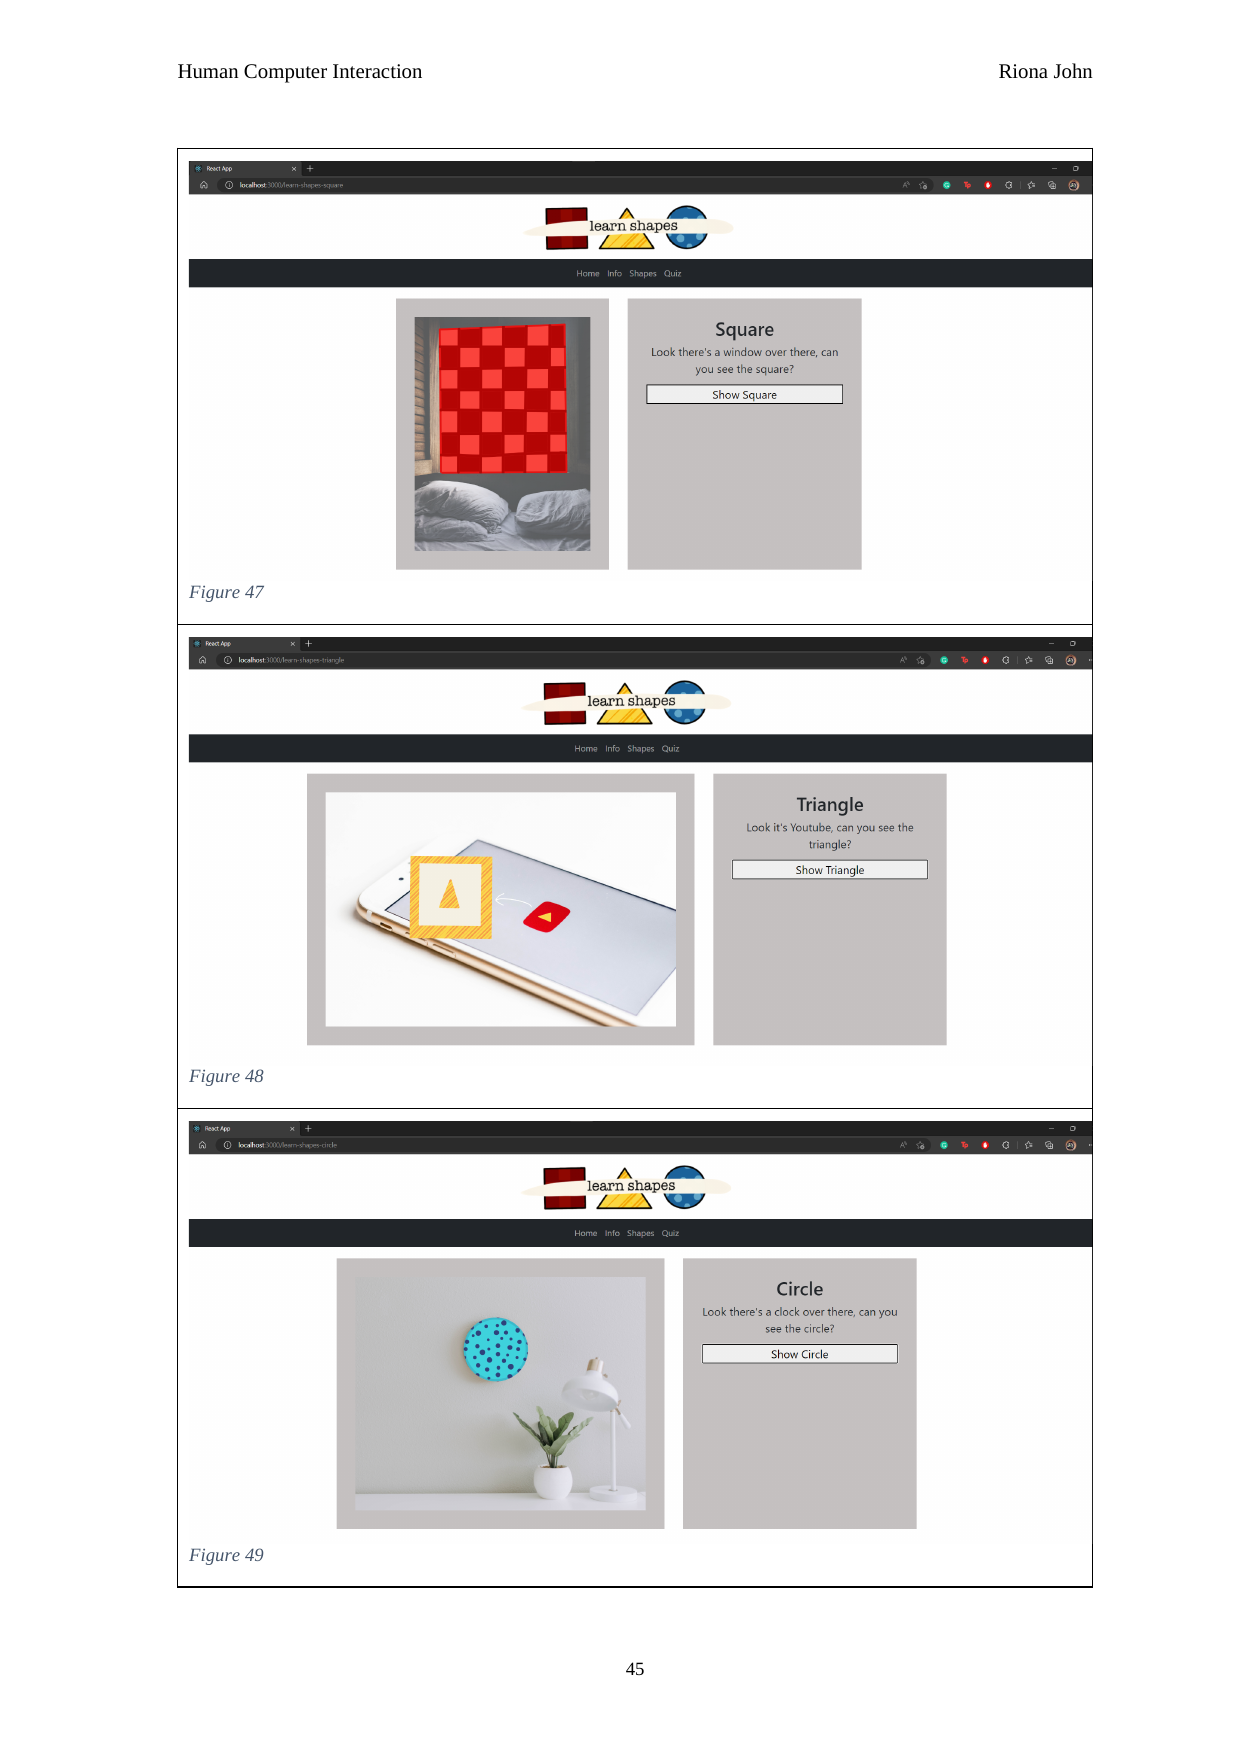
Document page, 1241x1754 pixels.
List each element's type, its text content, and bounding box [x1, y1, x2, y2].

table_cell Figure 47 [178, 149, 1092, 623]
picture [188, 637, 1093, 1066]
table_cell Figure 49 [178, 1109, 1092, 1586]
picture [188, 1121, 1093, 1544]
picture [188, 161, 1093, 581]
table_cell Figure 48 [178, 625, 1092, 1108]
